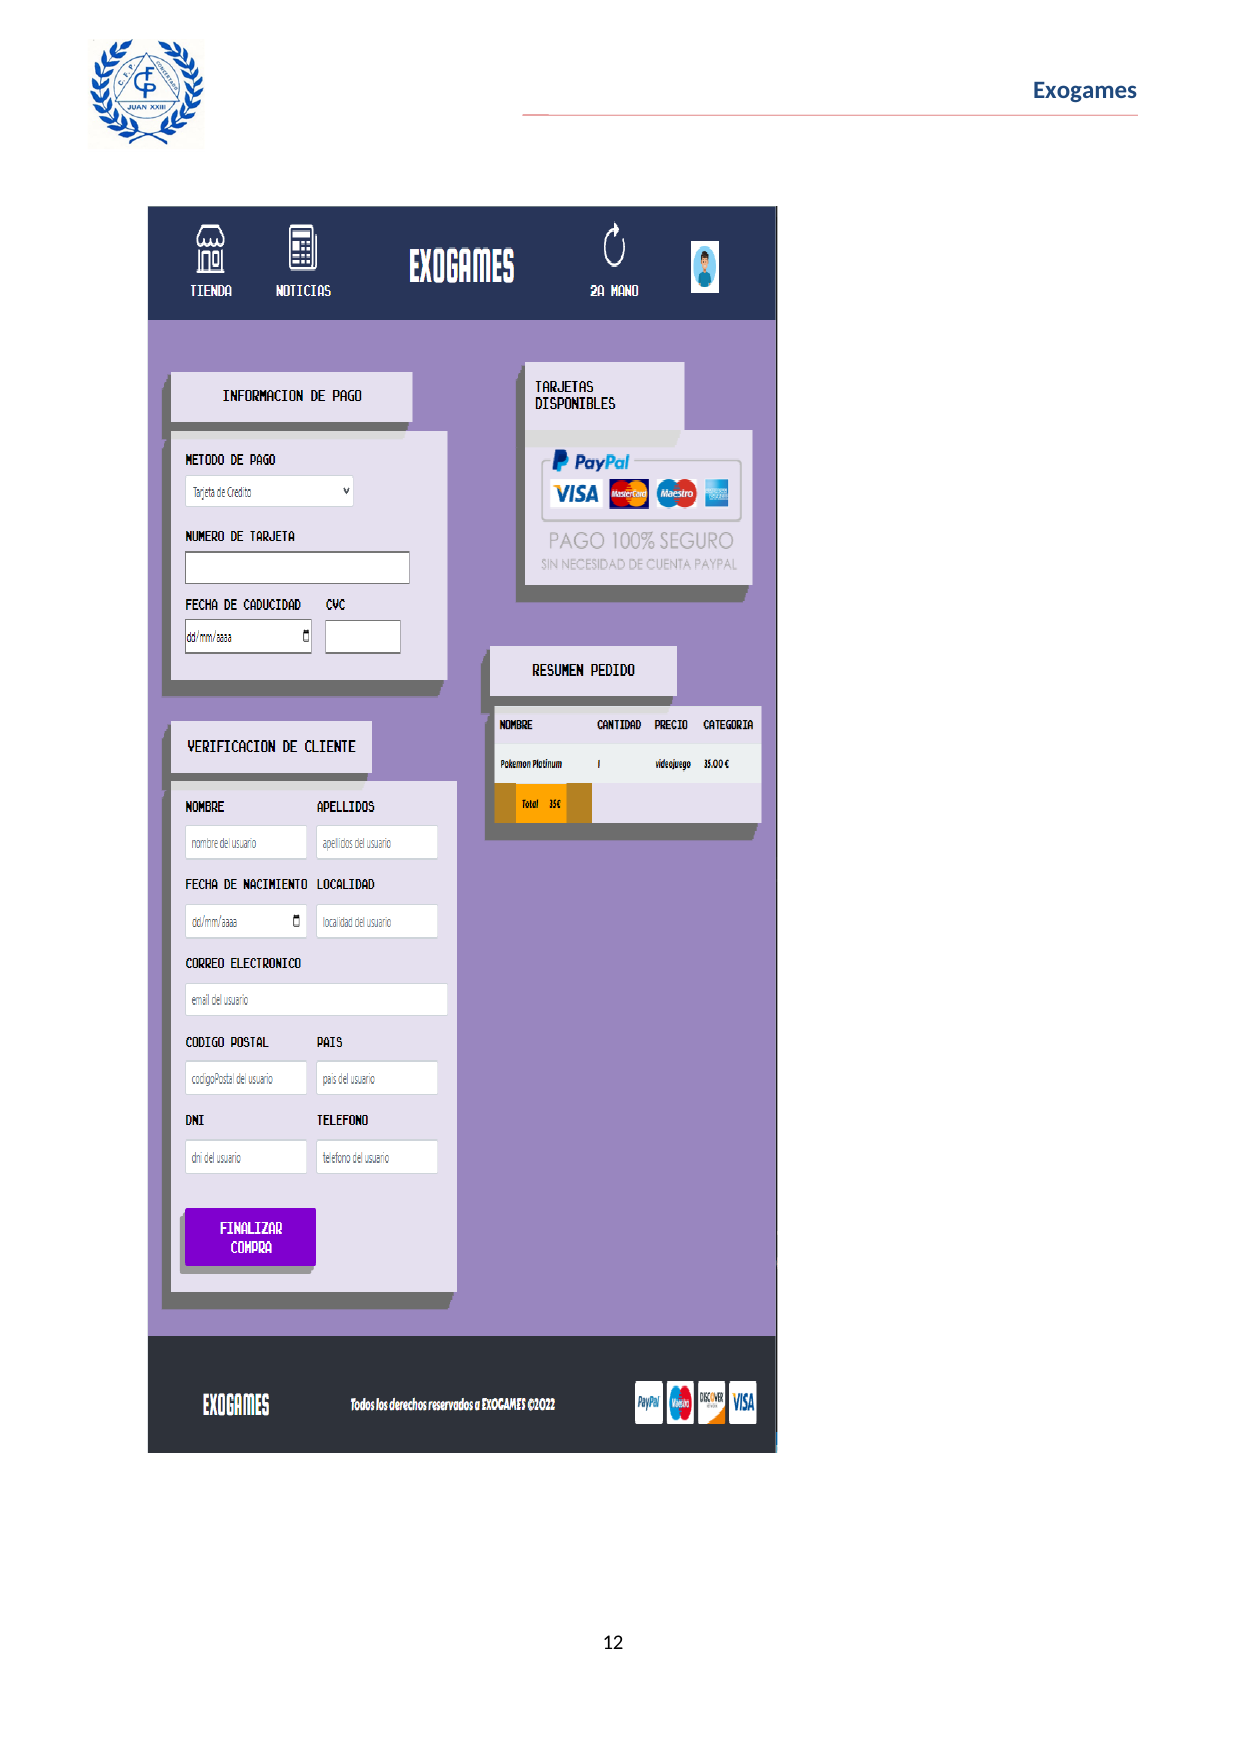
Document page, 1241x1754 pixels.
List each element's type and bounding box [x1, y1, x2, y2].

picture [147, 206, 778, 1453]
picture [87, 39, 206, 152]
